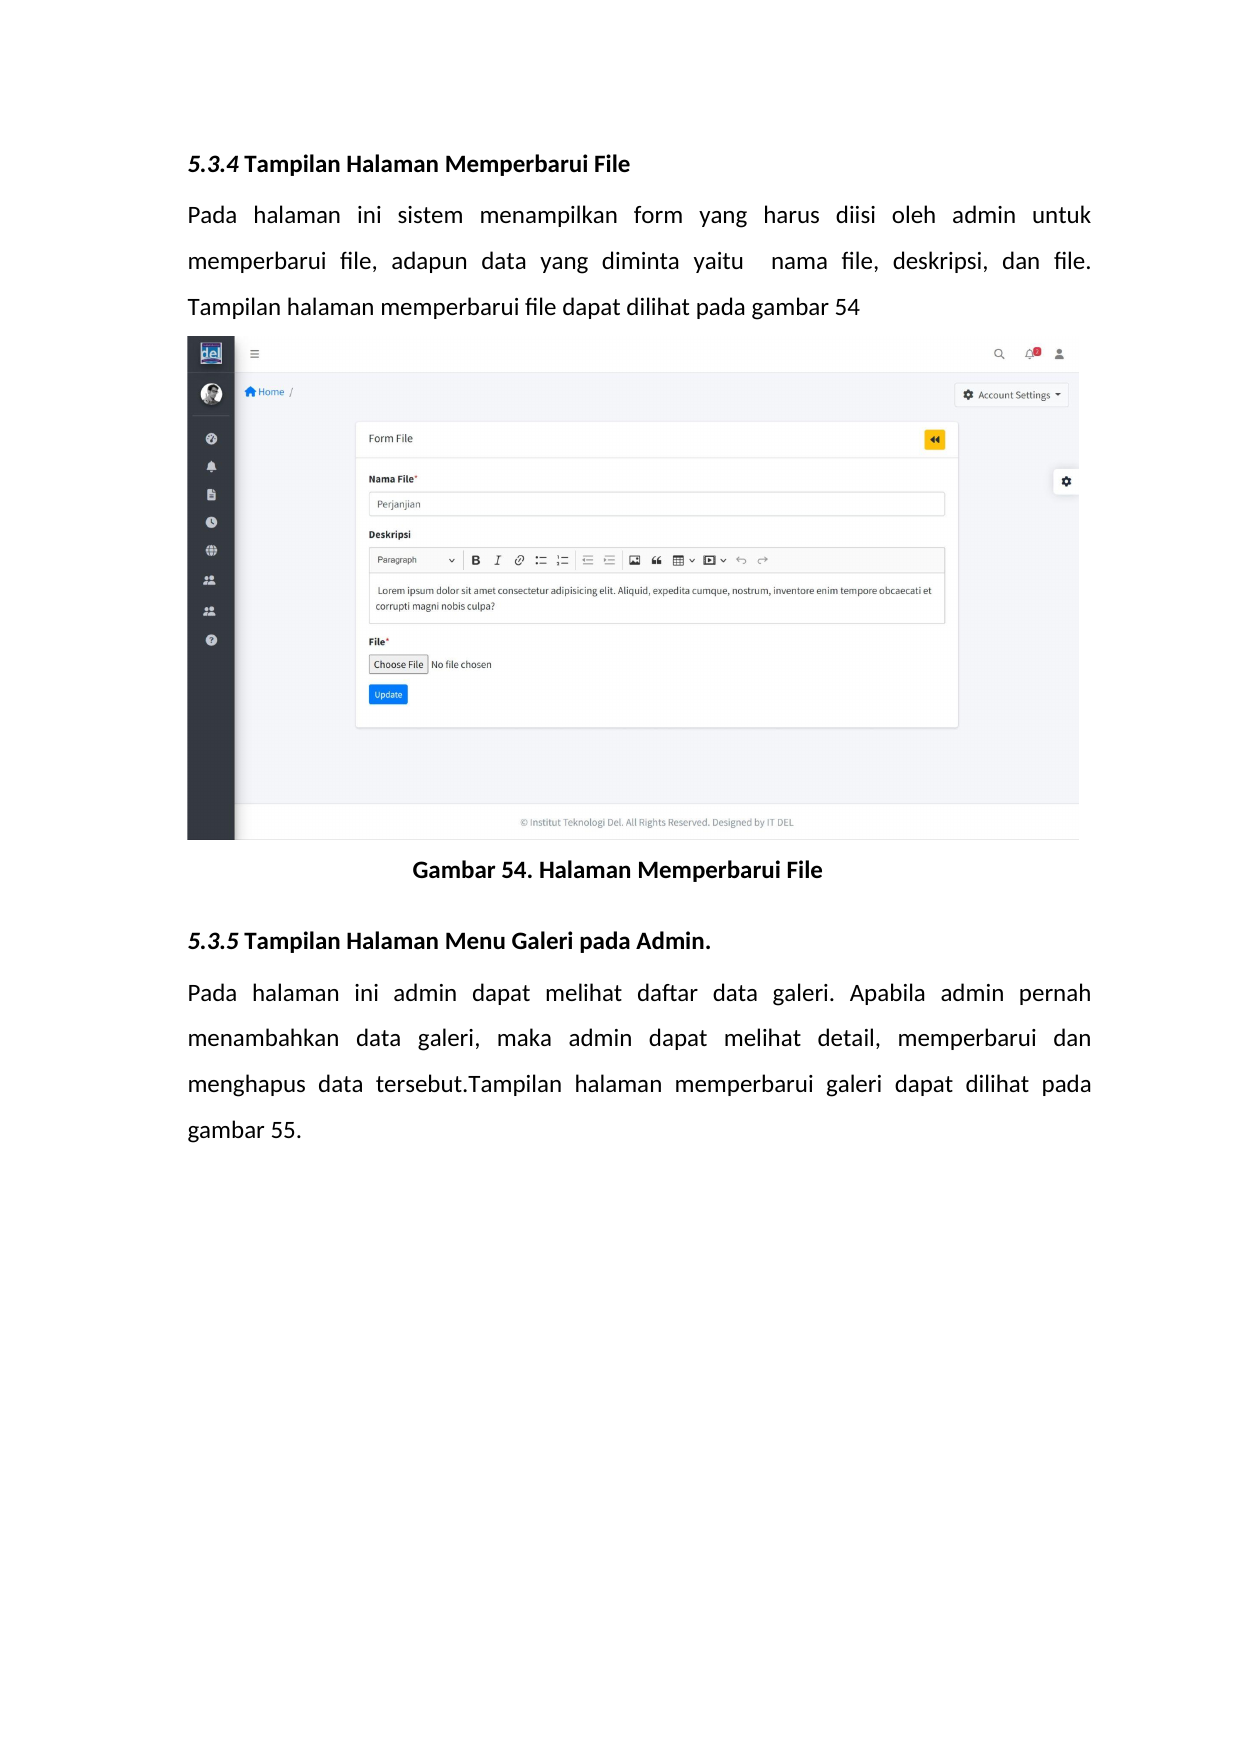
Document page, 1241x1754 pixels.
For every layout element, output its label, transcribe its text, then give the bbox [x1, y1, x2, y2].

subtitle 5.3.4 Tampilan Halaman Memperbarui File [187, 148, 1092, 178]
text Pada halaman ini admin dapat melihat daftar data galeri. Apabila admin pernah menambahkan data galeri, maka admin dapat melihat detail, memperbarui dan menghapus data tersebut.Tampilan halaman memperbarui galeri dapat dilihat pada gambar 55. [187, 977, 1092, 1144]
picture [187, 336, 1079, 840]
text Pada halaman ini sistem menampilkan form yang harus diisi oleh admin untuk memperbarui file, adapun data yang diminta yaitu nama file, deskripsi, dan file. Tampilan halaman memperbarui file dapat dilihat pada gambar 54 [187, 200, 1092, 322]
text Gambar 54. Halaman Memperbarui File [337, 854, 1092, 885]
subtitle 5.3.5 Tampilan Halaman Menu Galeri pada Admin. [187, 925, 1092, 955]
